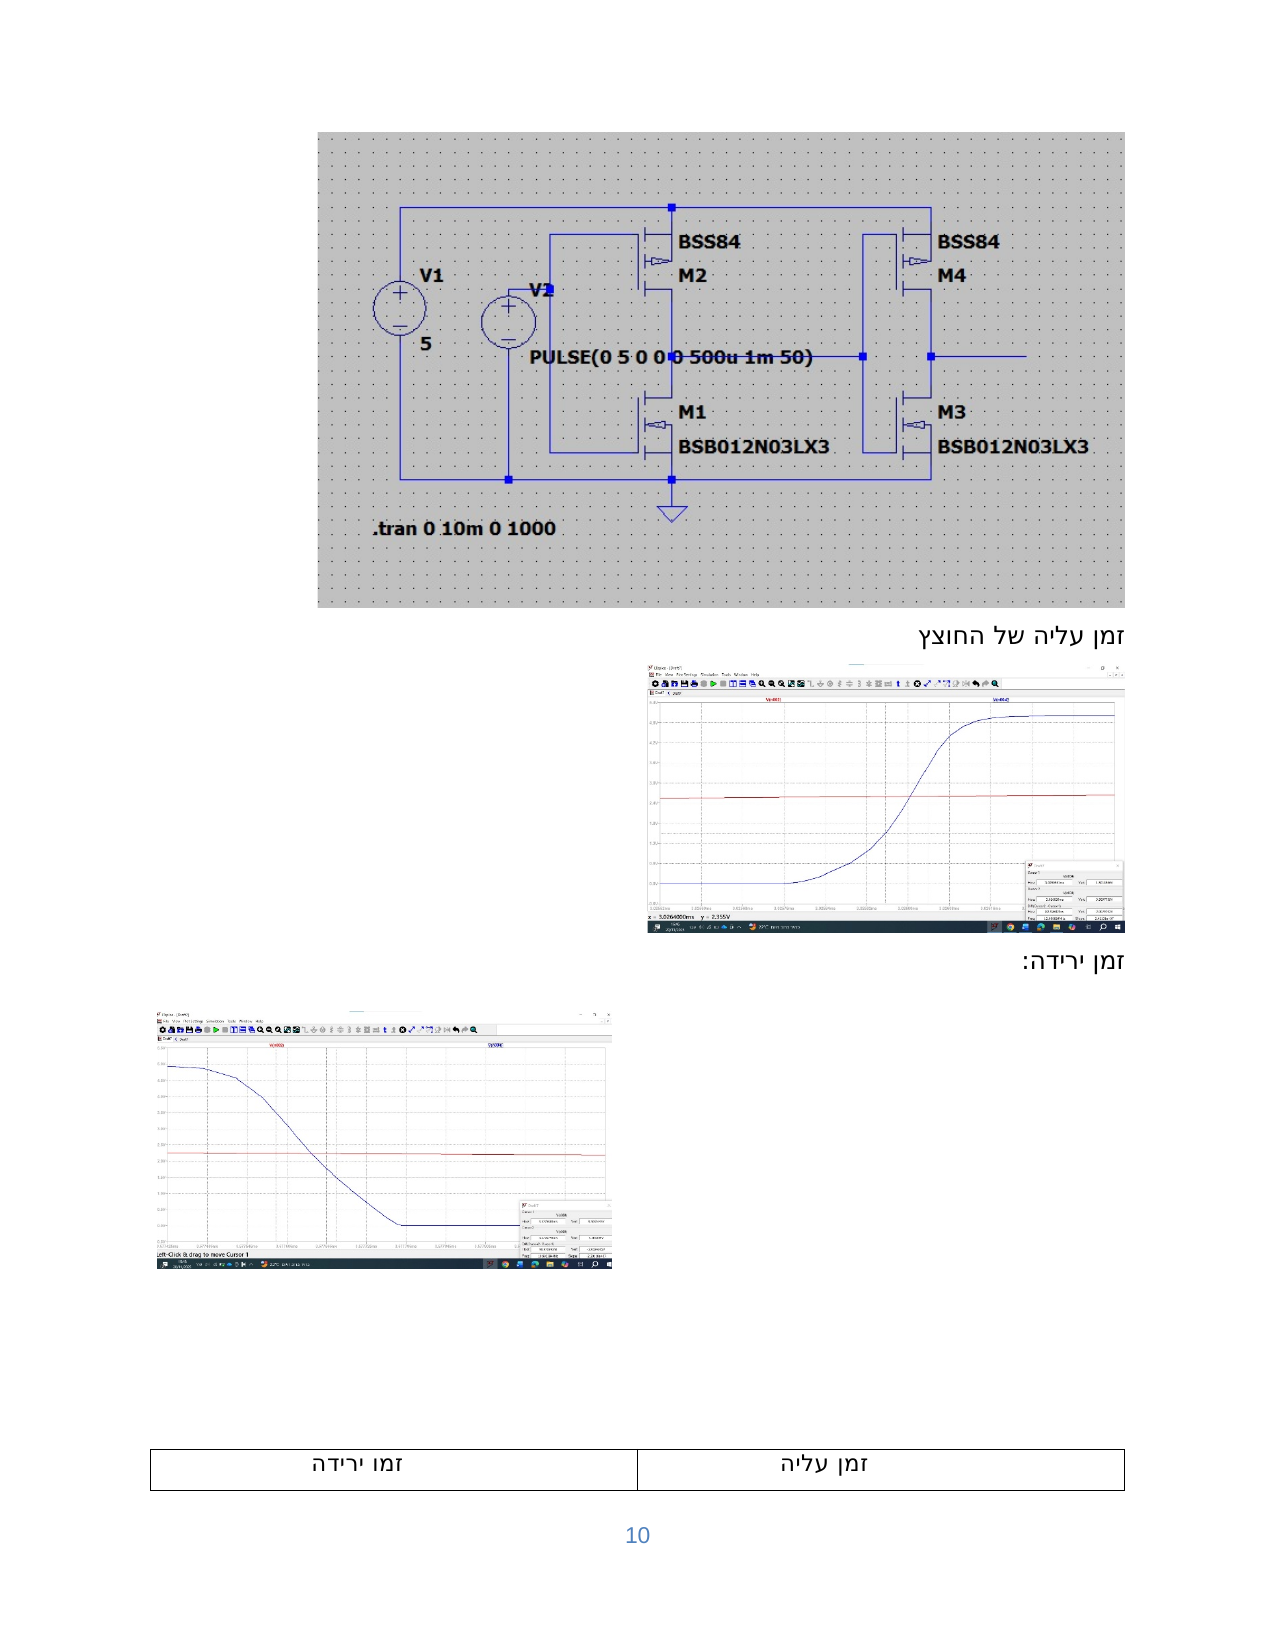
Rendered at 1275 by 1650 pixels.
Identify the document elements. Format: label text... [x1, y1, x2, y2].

picture [155, 1011, 612, 1268]
text זמן עליה של החוצץ [179, 621, 1125, 650]
picture [647, 664, 1125, 933]
table_header זמו ירידה [151, 1450, 637, 1490]
table_header זמן עליה [638, 1450, 1124, 1490]
text זמן ירידה: [179, 946, 1125, 975]
picture [317, 132, 1125, 608]
